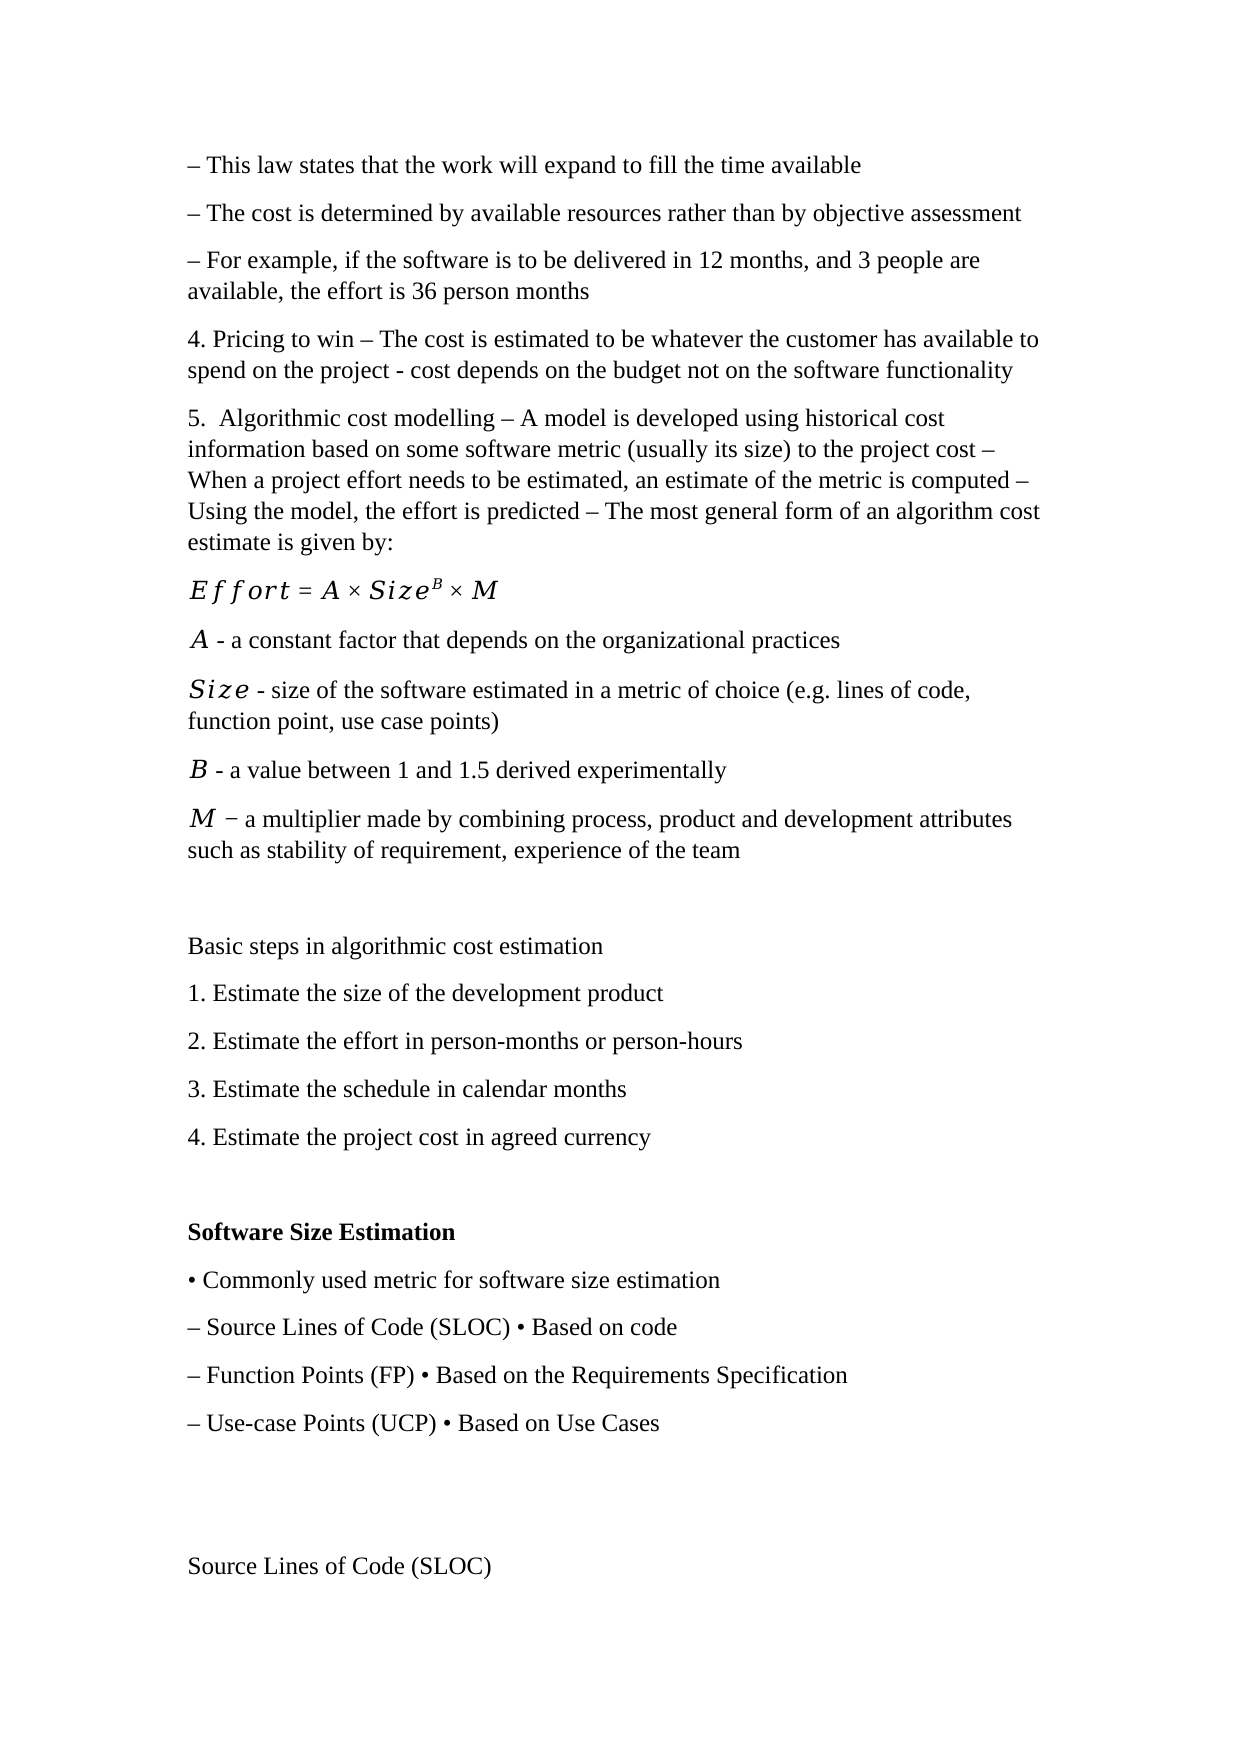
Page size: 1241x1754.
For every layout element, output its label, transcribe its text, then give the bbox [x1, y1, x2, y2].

text 𝐴 - a constant factor that depends on the organizational practices [187, 624, 1053, 654]
text – Use-case Points (UCP) • Based on Use Cases [187, 1408, 1053, 1437]
text 5. Algorithmic cost modelling – A model is developed using historical cost information based on some software metric (usually its size) to the project cost – When a project effort needs to be estimated, an estimate of the metric is computed – Using the model, the effort is predicted – The most general form of an algorithm cost estimate is given by: [187, 403, 1053, 556]
text – For example, if the software is to be delivered in 12 months, and 3 people are available, the effort is 36 person months [187, 245, 1053, 305]
text 1. Estimate the size of the development product [187, 978, 1053, 1007]
text – This law states that the work will expand to fill the time available [187, 150, 1053, 179]
text Software Size Estimation [187, 1217, 1053, 1246]
text Source Lines of Code (SLOC) [187, 1551, 1053, 1580]
text 3. Estimate the schedule in calendar months [187, 1074, 1053, 1103]
text 𝑆𝑖𝑧𝑒 - size of the software estimated in a metric of choice (e.g. lines of code, function point, use case points) [187, 673, 1053, 734]
text 𝑀 − a multiplier made by combining process, product and development attributes such as stability of requirement, experience of the team [187, 803, 1053, 864]
text 𝐵 - a value between 1 and 1.5 derived experimentally [187, 753, 1053, 784]
text 4. Estimate the project cost in agreed currency [187, 1122, 1053, 1150]
text – The cost is determined by available resources rather than by objective assessment [187, 198, 1053, 226]
text 2. Estimate the effort in person-months or person-hours [187, 1026, 1053, 1055]
text • Commonly used metric for software size estimation [187, 1265, 1053, 1293]
text 4. Pricing to win – The cost is estimated to be whatever the customer has available to spend on the project - cost depends on the budget not on the software functionality [187, 324, 1053, 384]
text Basic steps in algorithmic cost estimation [187, 931, 1053, 959]
text – Source Lines of Code (SLOC) • Based on code [187, 1312, 1053, 1341]
text – Function Points (FP) • Based on the Requirements Specification [187, 1360, 1053, 1389]
text 𝐸𝑓𝑓𝑜𝑟𝑡 = 𝐴 × 𝑆𝑖𝑧𝑒𝐵 × 𝑀 [187, 575, 1053, 605]
